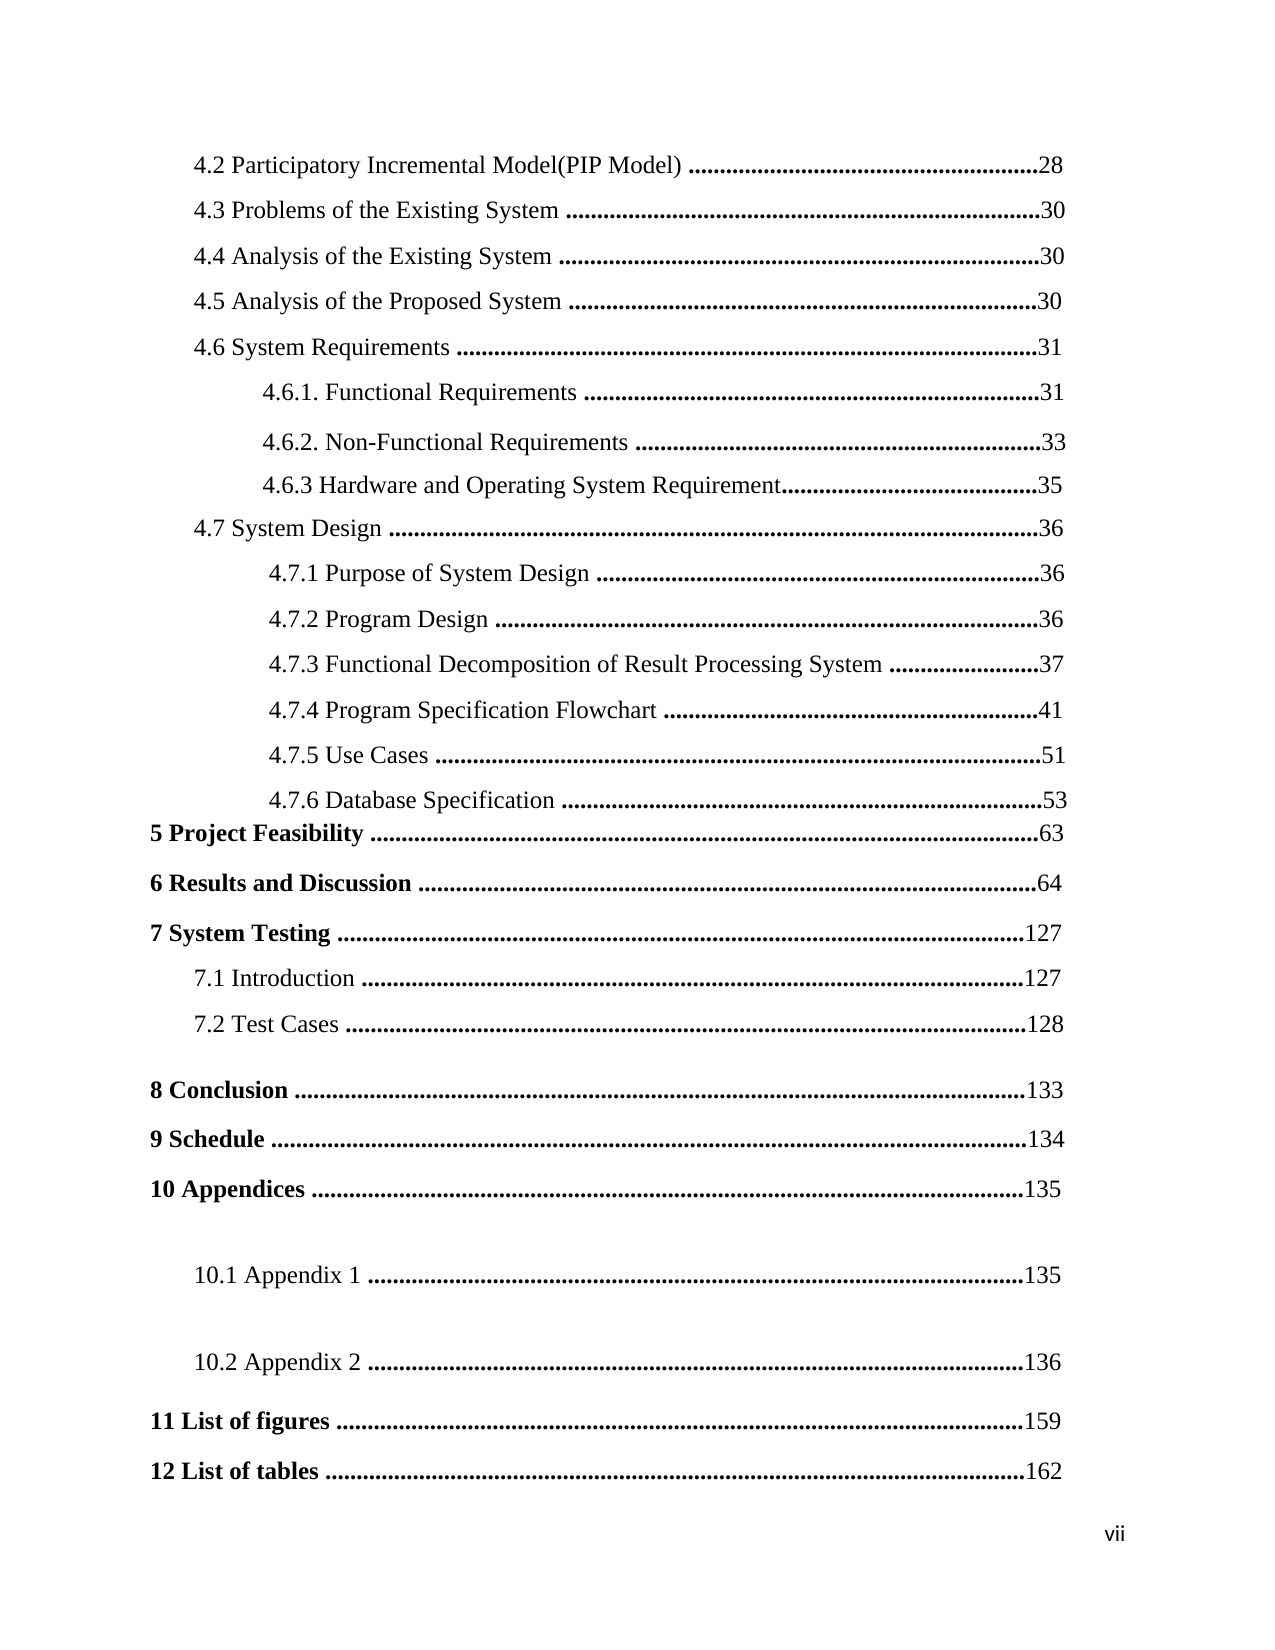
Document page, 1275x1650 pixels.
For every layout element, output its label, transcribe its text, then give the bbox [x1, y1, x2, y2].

text 4.6.3 Hardware and Operating System Requirement.........................................35 [150, 470, 1122, 499]
text 4.7.2 Program Design .......................................................................................36 [150, 604, 1125, 633]
text 12 List of tables ................................................................................................................162 [150, 1456, 1125, 1485]
text 4.6.2. Non-Functional Requirements .................................................................33 [150, 427, 1122, 456]
text 4.7.4 Program Specification Flowchart ............................................................41 [150, 695, 1125, 723]
text 4.5 Analysis of the Proposed System ...........................................................................30 [150, 286, 1125, 315]
text 4.7.6 Database Specification .............................................................................53 5 Project Feasibility ...........................................................................................................63 [150, 786, 1125, 847]
text 4.3 Problems of the Existing System ............................................................................30 [150, 195, 1125, 224]
text 4.7.1 Purpose of System Design .......................................................................36 [150, 558, 1125, 587]
text 4.6 System Requirements .............................................................................................31 [150, 332, 1125, 360]
text 6 Results and Discussion ...................................................................................................64 [150, 868, 1125, 897]
text 9 Schedule .........................................................................................................................134 [150, 1124, 1125, 1153]
text 4.4 Analysis of the Existing System .............................................................................30 [150, 241, 1125, 269]
text 7.2 Test Cases .............................................................................................................128 8 Conclusion .....................................................................................................................133 [150, 1009, 1125, 1103]
text 4.7.5 Use Cases .................................................................................................51 [150, 740, 1125, 769]
text 7.1 Introduction ..........................................................................................................127 [150, 963, 1125, 992]
text 10 Appendices ..................................................................................................................135 10.1 Appendix 1 .........................................................................................................135 10.2 Appendix 2 .........................................................................................................136 [150, 1174, 1125, 1375]
text 4.7.3 Functional Decomposition of Result Processing System ........................37 [150, 649, 1125, 678]
text 4.2 Participatory Incremental Model(PIP Model) ........................................................28 [150, 150, 1125, 179]
text 11 List of figures ..............................................................................................................159 [150, 1406, 1125, 1435]
text 7 System Testing ..............................................................................................................127 [150, 918, 1125, 947]
text 4.6.1. Functional Requirements .........................................................................31 [150, 377, 1125, 406]
text 4.7 System Design ........................................................................................................36 [150, 513, 1125, 542]
